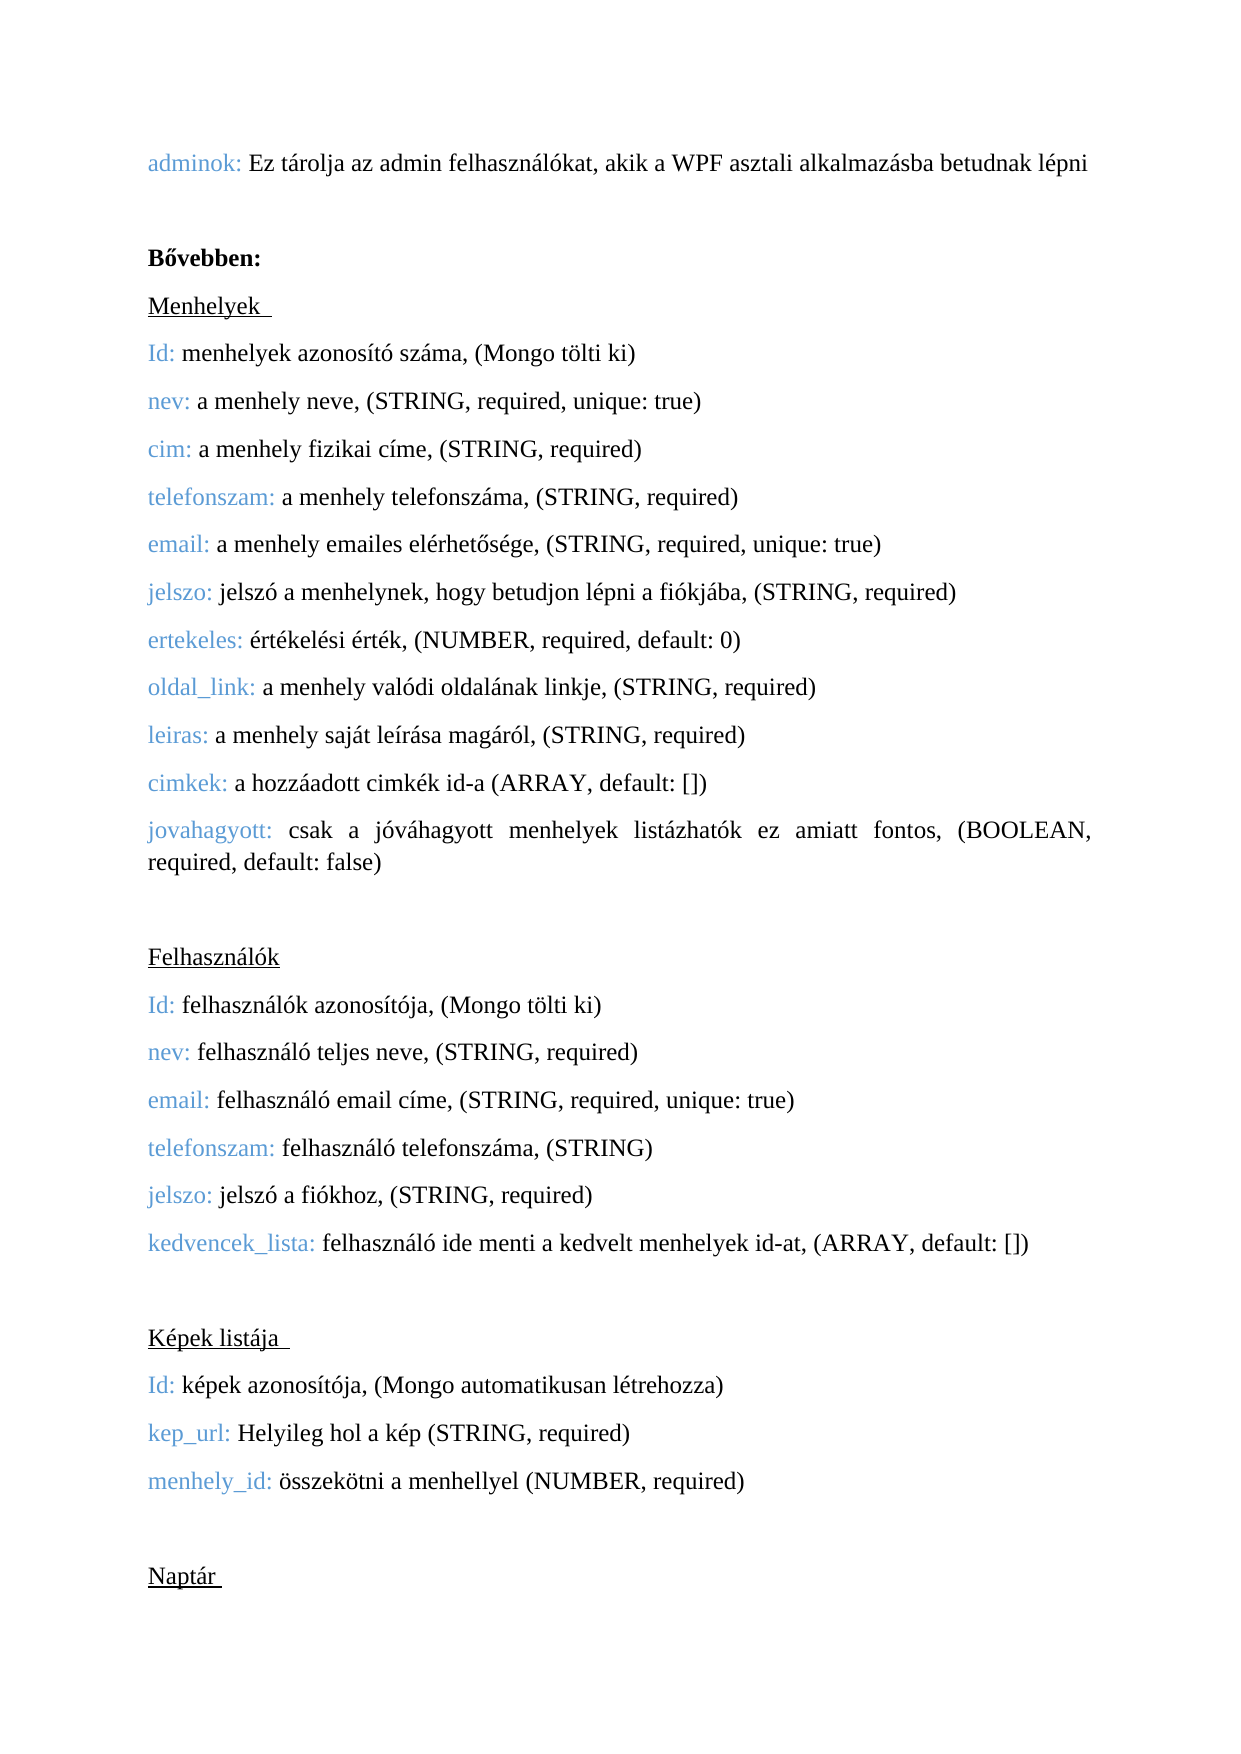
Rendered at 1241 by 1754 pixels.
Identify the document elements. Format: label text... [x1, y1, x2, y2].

text email: felhasználó email címe, (STRING, required, unique: true) [148, 1085, 1093, 1114]
text Menhelyek [148, 291, 1093, 319]
text nev: felhasználó teljes neve, (STRING, required) [148, 1037, 1093, 1066]
text jelszo: jelszó a menhelynek, hogy betudjon lépni a fiókjába, (STRING, required) [148, 577, 1093, 606]
text telefonszam: felhasználó telefonszáma, (STRING) [148, 1133, 1093, 1162]
text leiras: a menhely saját leírása magáról, (STRING, required) [148, 720, 1093, 749]
text Bővebben: [148, 243, 1093, 272]
text nev: a menhely neve, (STRING, required, unique: true) [148, 386, 1093, 415]
text cim: a menhely fizikai címe, (STRING, required) [148, 434, 1093, 463]
text cimkek: a hozzáadott cimkék id-a (ARRAY, default: []) [148, 768, 1093, 797]
text Id: felhasználók azonosítója, (Mongo tölti ki) [148, 990, 1093, 1018]
text menhely_id: összekötni a menhellyel (NUMBER, required) [148, 1466, 1093, 1495]
text oldal_link: a menhely valódi oldalának linkje, (STRING, required) [148, 672, 1093, 701]
text telefonszam: a menhely telefonszáma, (STRING, required) [148, 482, 1093, 510]
text kep_url: Helyileg hol a kép (STRING, required) [148, 1418, 1093, 1447]
text kedvencek_lista: felhasználó ide menti a kedvelt menhelyek id-at, (ARRAY, default: []) [148, 1228, 1093, 1257]
text Id: képek azonosítója, (Mongo automatikusan létrehozza) [148, 1371, 1093, 1399]
text email: a menhely emailes elérhetősége, (STRING, required, unique: true) [148, 529, 1093, 558]
text ertekeles: értékelési érték, (NUMBER, required, default: 0) [148, 625, 1093, 653]
text adminok: Ez tárolja az admin felhasználókat, akik a WPF asztali alkalmazásba betudnak lépni [148, 148, 1093, 176]
text Id: menhelyek azonosító száma, (Mongo tölti ki) [148, 338, 1093, 367]
text Felhasználók [148, 942, 1093, 971]
text Képek listája [148, 1323, 1093, 1352]
text jovahagyott: csak a jóváhagyott menhelyek listázhatók ez amiatt fontos, (BOOLEAN, required, default: false) [148, 816, 1093, 875]
text Naptár [148, 1561, 1093, 1590]
text jelszo: jelszó a fiókhoz, (STRING, required) [148, 1181, 1093, 1209]
